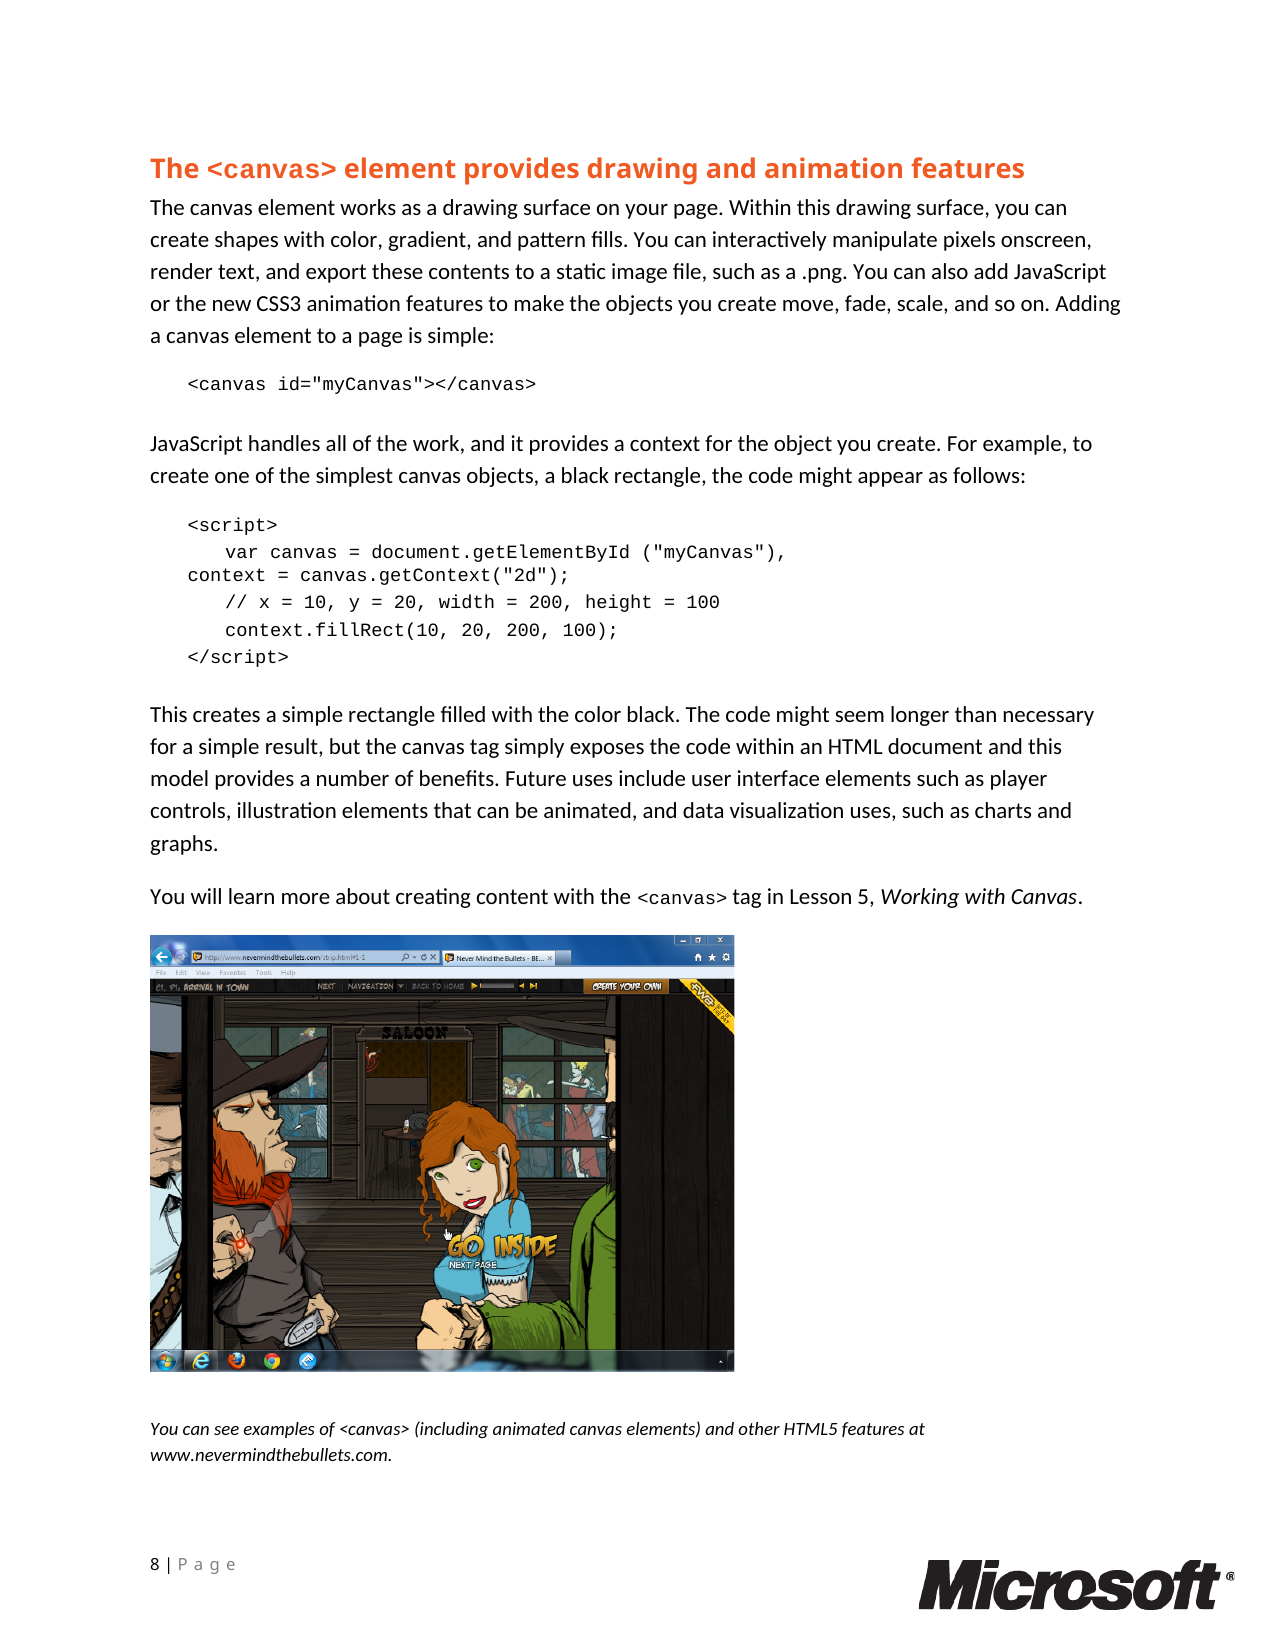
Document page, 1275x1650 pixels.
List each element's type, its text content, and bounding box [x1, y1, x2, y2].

text context.fillRect(10, 20, 200, 100); [187, 619, 1125, 642]
text // x = 10, y = 20, width = 200, height = 100 [187, 592, 1125, 614]
text The canvas element works as a drawing surface on your page. Within this drawing surface, you can create shapes with color, gradient, and pattern fills. You can interactively manipulate pixels onscreen, render text, and export these contents to a static image file, such as a .png. You can also add JavaScript or the new CSS3 animation features to make the objects you create move, fade, scale, and so on. Adding a canvas element to a page is simple: [150, 193, 1125, 349]
text This creates a simple rectangle filled with the color black. The code might seem longer than necessary for a simple result, but the canvas tag simply exposes the code within an HTML document and this model provides a number of benefits. Future uses include user interface elements such as player controls, illustration elements that can be animated, and data visualization uses, such as charts and graphs. [150, 700, 1125, 857]
text <canvas id="myCanvas"></canvas> [187, 374, 1125, 417]
text </script> [187, 646, 1125, 692]
picture [150, 935, 735, 1372]
picture [918, 1560, 1235, 1610]
text You will learn more about creating content with the <canvas> tag in Lesson 5, Working with Canvas. [150, 882, 1125, 910]
text <script> [187, 514, 1125, 537]
text JavaScript handles all of the work, and it provides a context for the object you create. For example, to create one of the simplest canvas objects, a black rectangle, the code might appear as follows: [150, 429, 1125, 489]
subtitle The <canvas> element provides drawing and animation features [150, 150, 1125, 187]
text var canvas = document.getElementById ("myCanvas"), context = canvas.getContext("2d"); [187, 542, 1125, 587]
